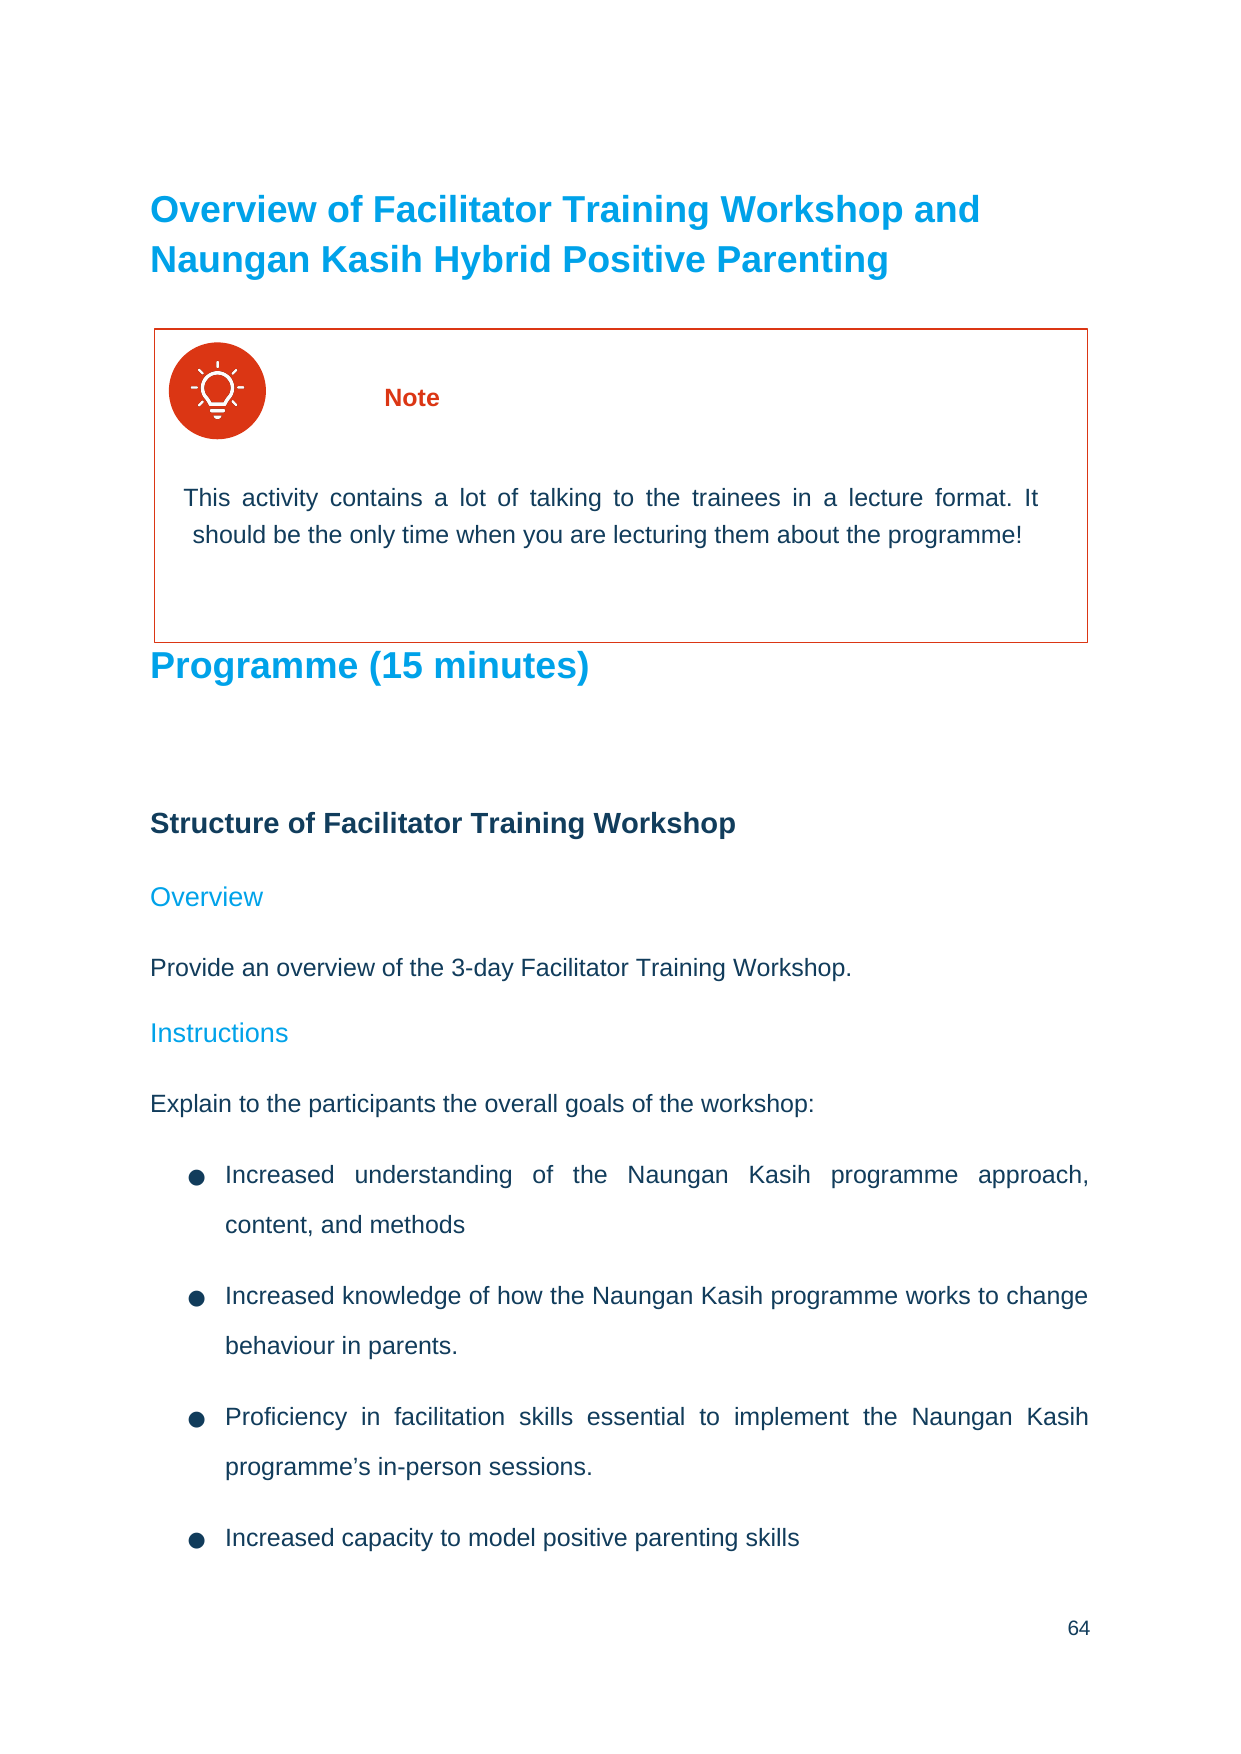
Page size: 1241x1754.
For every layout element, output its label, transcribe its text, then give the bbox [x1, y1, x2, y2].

text Explain to the participants the overall goals of the workshop: [150, 1089, 1090, 1117]
list Increased knowledge of how the Naungan Kasih programme works to change behaviour in parents. [187, 1274, 1090, 1359]
list Increased understanding of the Naungan Kasih programme approach, content, and methods [187, 1153, 1090, 1238]
picture [185, 358, 250, 423]
subtitle Overview [150, 881, 1090, 912]
list Increased capacity to model positive parenting skills [187, 1516, 1090, 1558]
text Provide an overview of the 3-day Facilitator Training Workshop. [150, 953, 1090, 982]
list Proficiency in facilitation skills essential to implement the Naungan Kasih programme’s in-person sessions. [187, 1395, 1090, 1481]
subtitle Instructions [150, 1017, 1090, 1048]
subtitle Structure of Facilitator Training Workshop [150, 806, 1090, 839]
subtitle Overview of Facilitator Training Workshop and Naungan Kasih Hybrid Positive Parenting Programme (15 minutes) [150, 187, 1090, 686]
